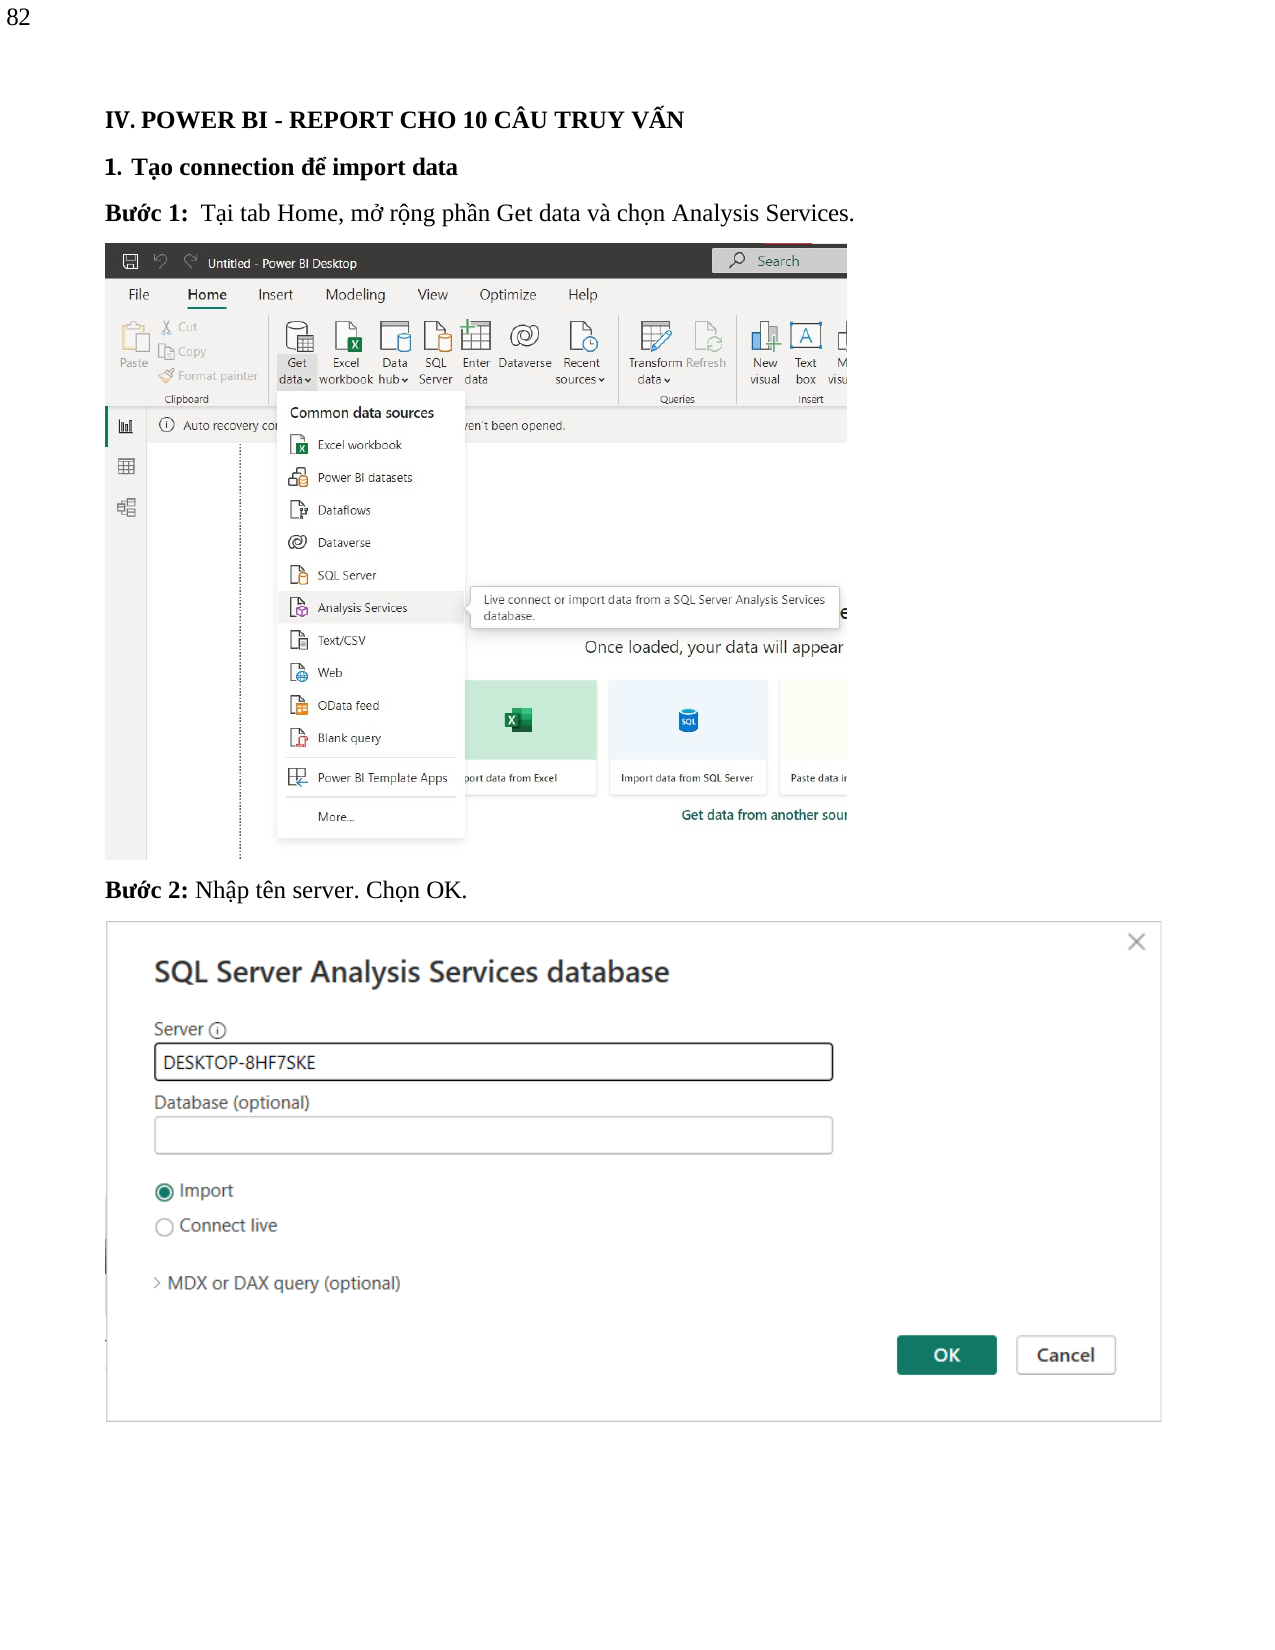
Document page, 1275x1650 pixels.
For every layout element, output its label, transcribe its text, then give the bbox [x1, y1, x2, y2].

picture [105, 243, 847, 860]
picture [105, 921, 1162, 1422]
text Bước 1: Tại tab Home, mở rộng phần Get data và chọn Analysis Services. [105, 198, 1194, 227]
subtitle Tạo connection để import data [105, 152, 1194, 181]
subtitle POWER BI - REPORT CHO 10 CÂU TRUY VẤN [105, 105, 1194, 135]
